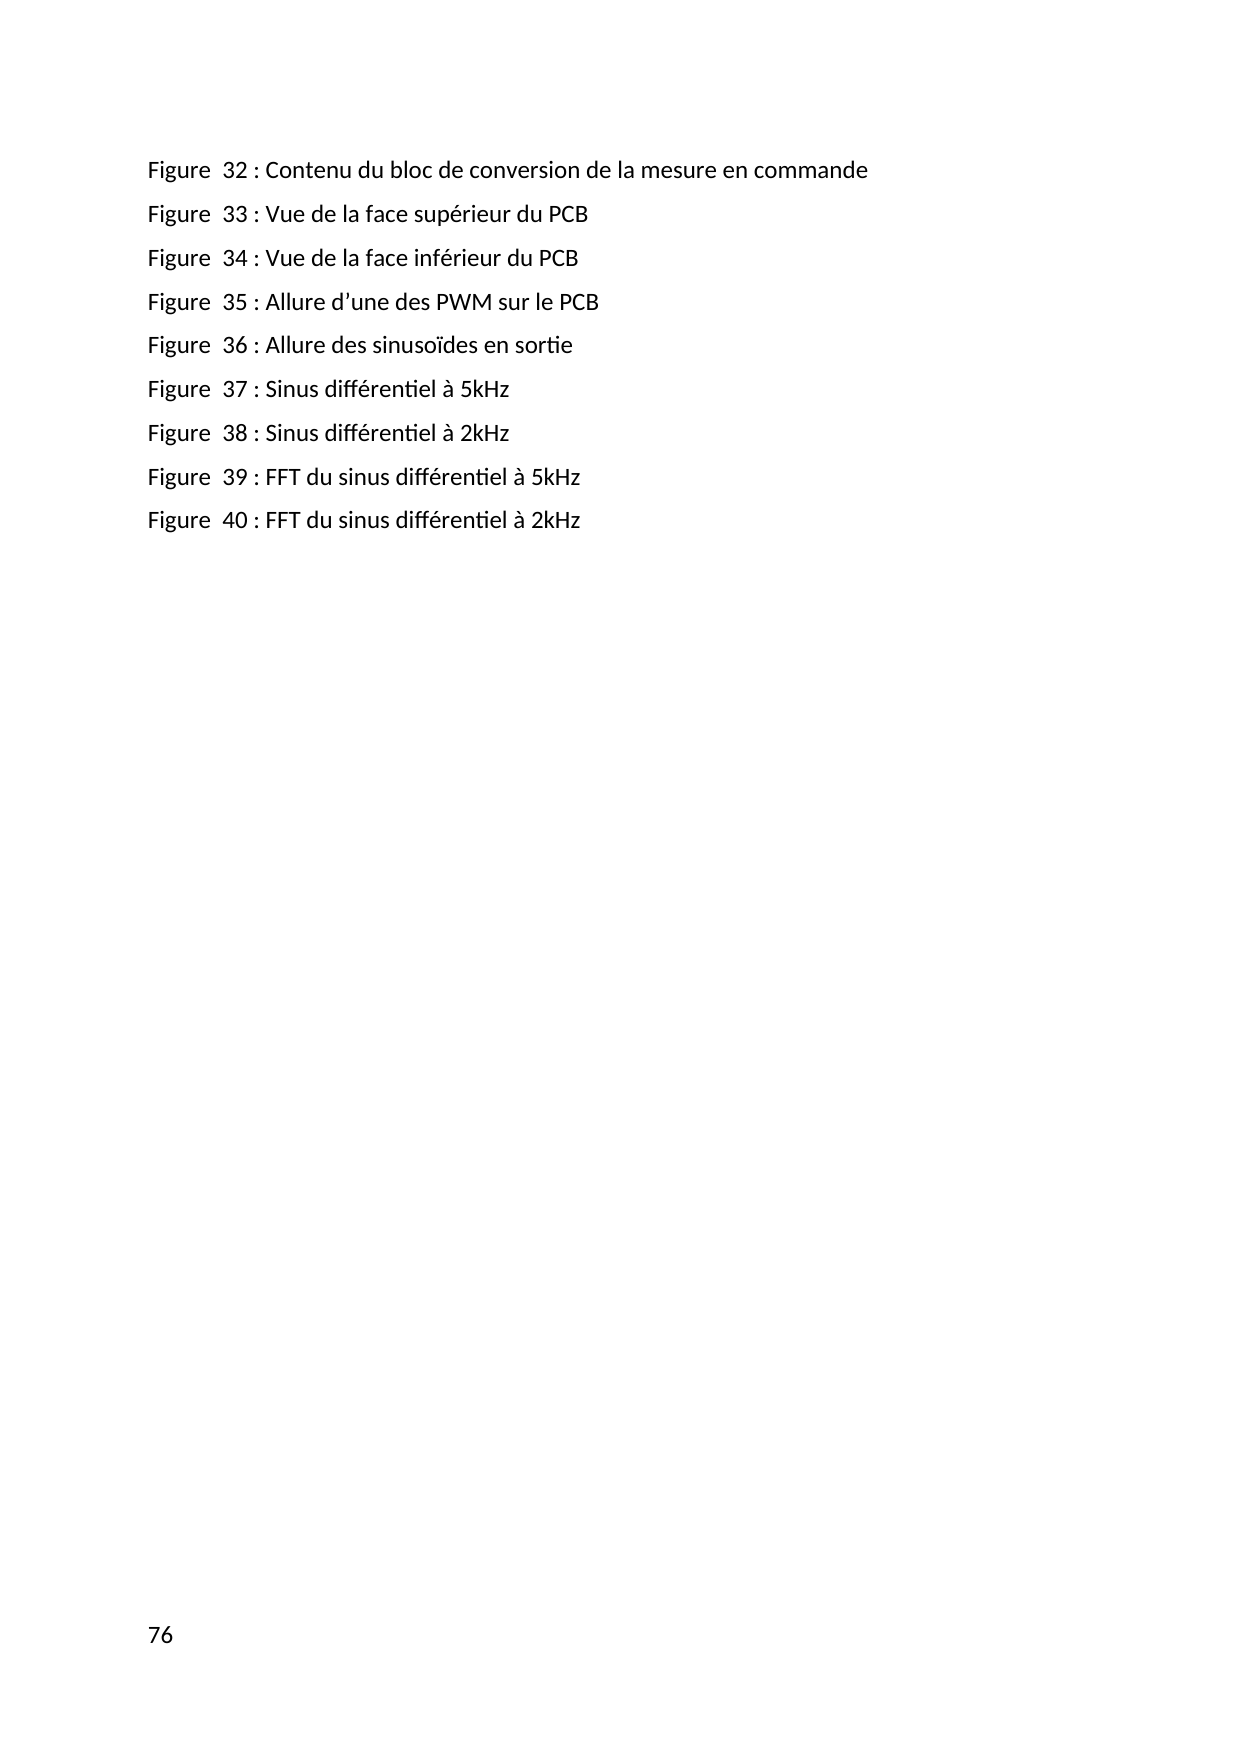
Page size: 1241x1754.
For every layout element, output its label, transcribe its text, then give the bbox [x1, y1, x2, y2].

text Figure 33 : Vue de la face supérieur du PCB [148, 191, 1093, 229]
text Figure 40 : FFT du sinus différentiel à 2kHz [148, 498, 1093, 535]
text Figure 38 : Sinus différentiel à 2kHz [148, 410, 1093, 448]
text Figure 34 : Vue de la face inférieur du PCB [148, 235, 1093, 273]
text Figure 37 : Sinus différentiel à 5kHz [148, 366, 1093, 404]
text Figure 36 : Allure des sinusoïdes en sortie [148, 323, 1093, 360]
text Figure 32 : Contenu du bloc de conversion de la mesure en commande [148, 148, 1093, 185]
text Figure 39 : FFT du sinus différentiel à 5kHz [148, 454, 1093, 491]
text Figure 35 : Allure d’une des PWM sur le PCB [148, 279, 1093, 316]
